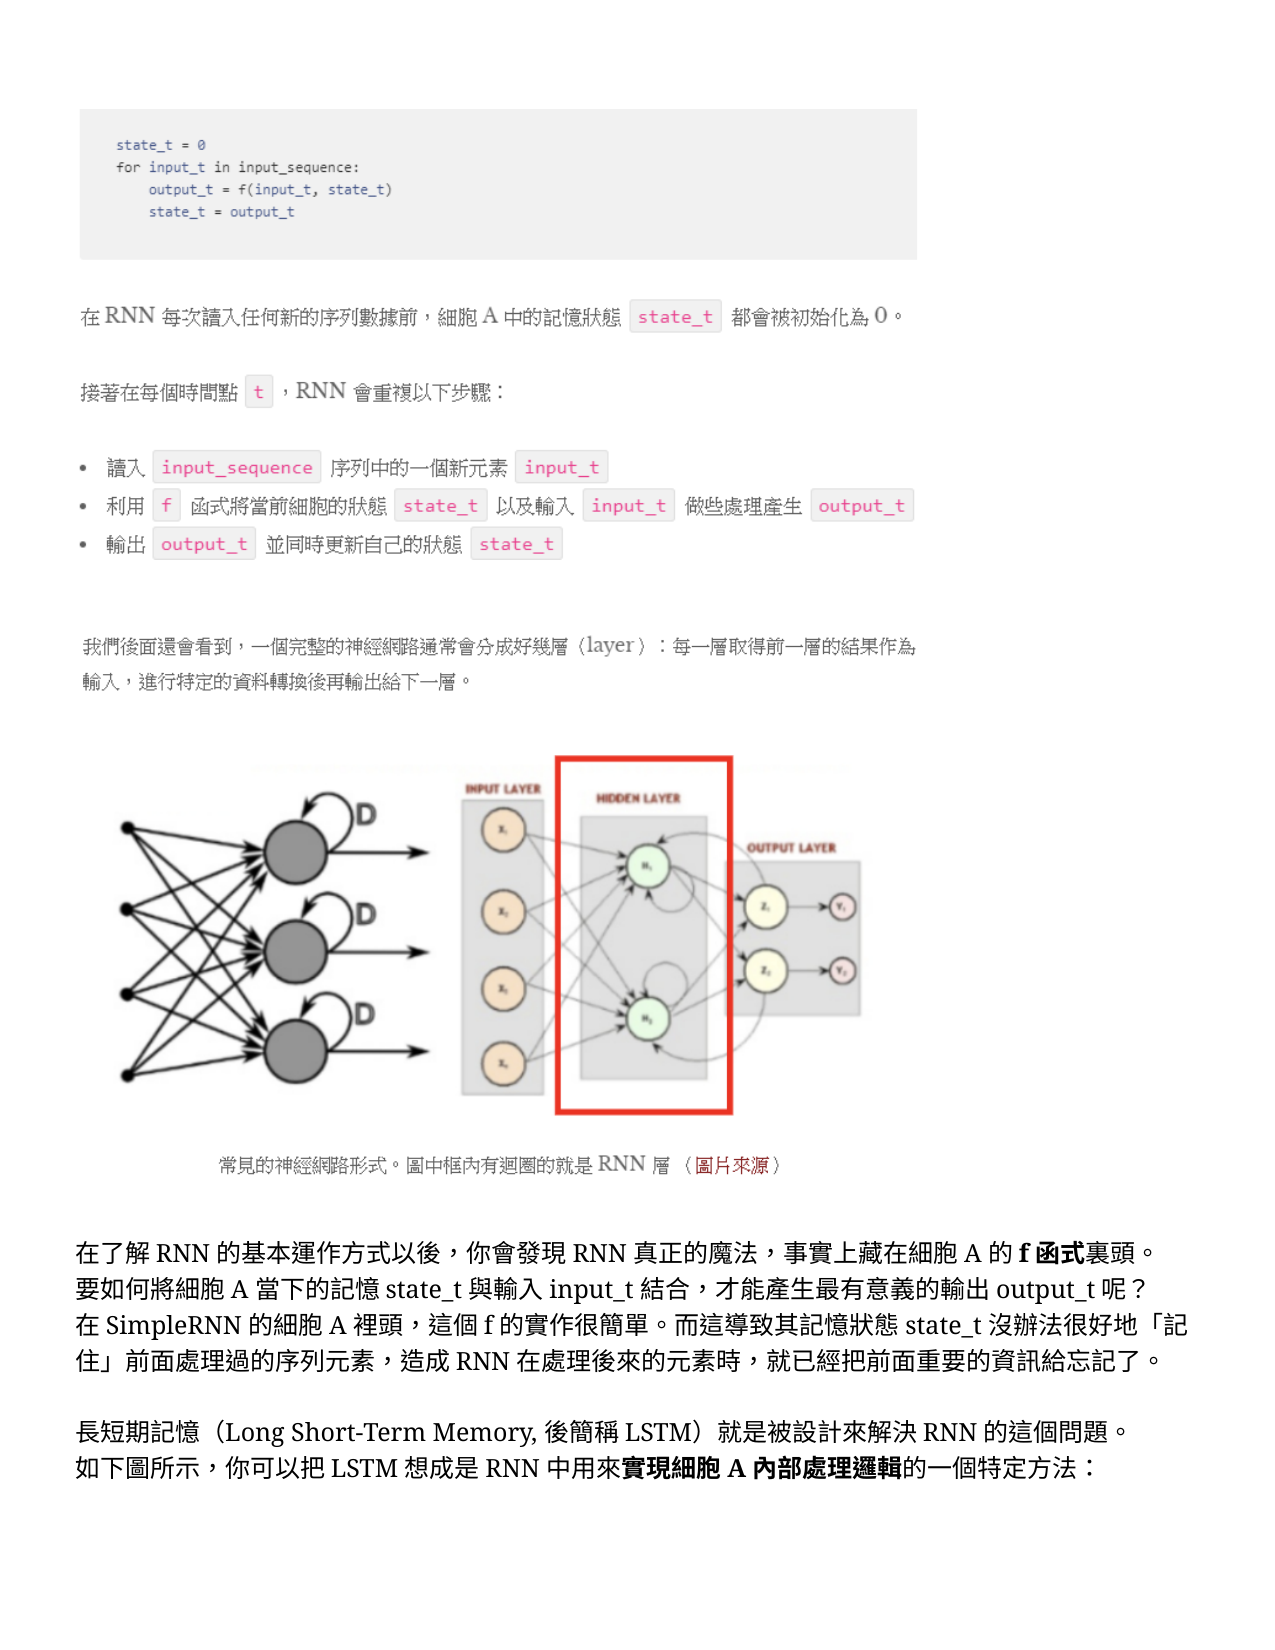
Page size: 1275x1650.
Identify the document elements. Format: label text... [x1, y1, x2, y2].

text 在了解 RNN 的基本運作方式以後，你會發現 RNN 真正的魔法，事實上藏在細胞 A 的 f 函式裏頭。 [75, 1233, 1200, 1269]
text 要如何將細胞 A 當下的記憶 state_t 與輸入 input_t 結合，才能產生最有意義的輸出 output_t 呢？ [75, 1269, 1200, 1306]
picture [75, 620, 919, 1179]
text 在 SimpleRNN 的細胞 A 裡頭，這個 f 的實作很簡單。而這導致其記憶狀態 state_t 沒辦法很好地「記住」前面處理過的序列元素，造成 RNN 在處理後來的元素時，就已經把前面重要的資訊給忘記了。 [75, 1306, 1200, 1378]
text 如下圖所示，你可以把 LSTM 想成是 RNN 中用來實現細胞 A 內部處理邏輯的一個特定方法： [75, 1448, 1200, 1485]
text 長短期記憶（Long Short-Term Memory, 後簡稱 LSTM）就是被設計來解決 RNN 的這個問題。 [75, 1412, 1200, 1448]
picture [75, 109, 918, 560]
